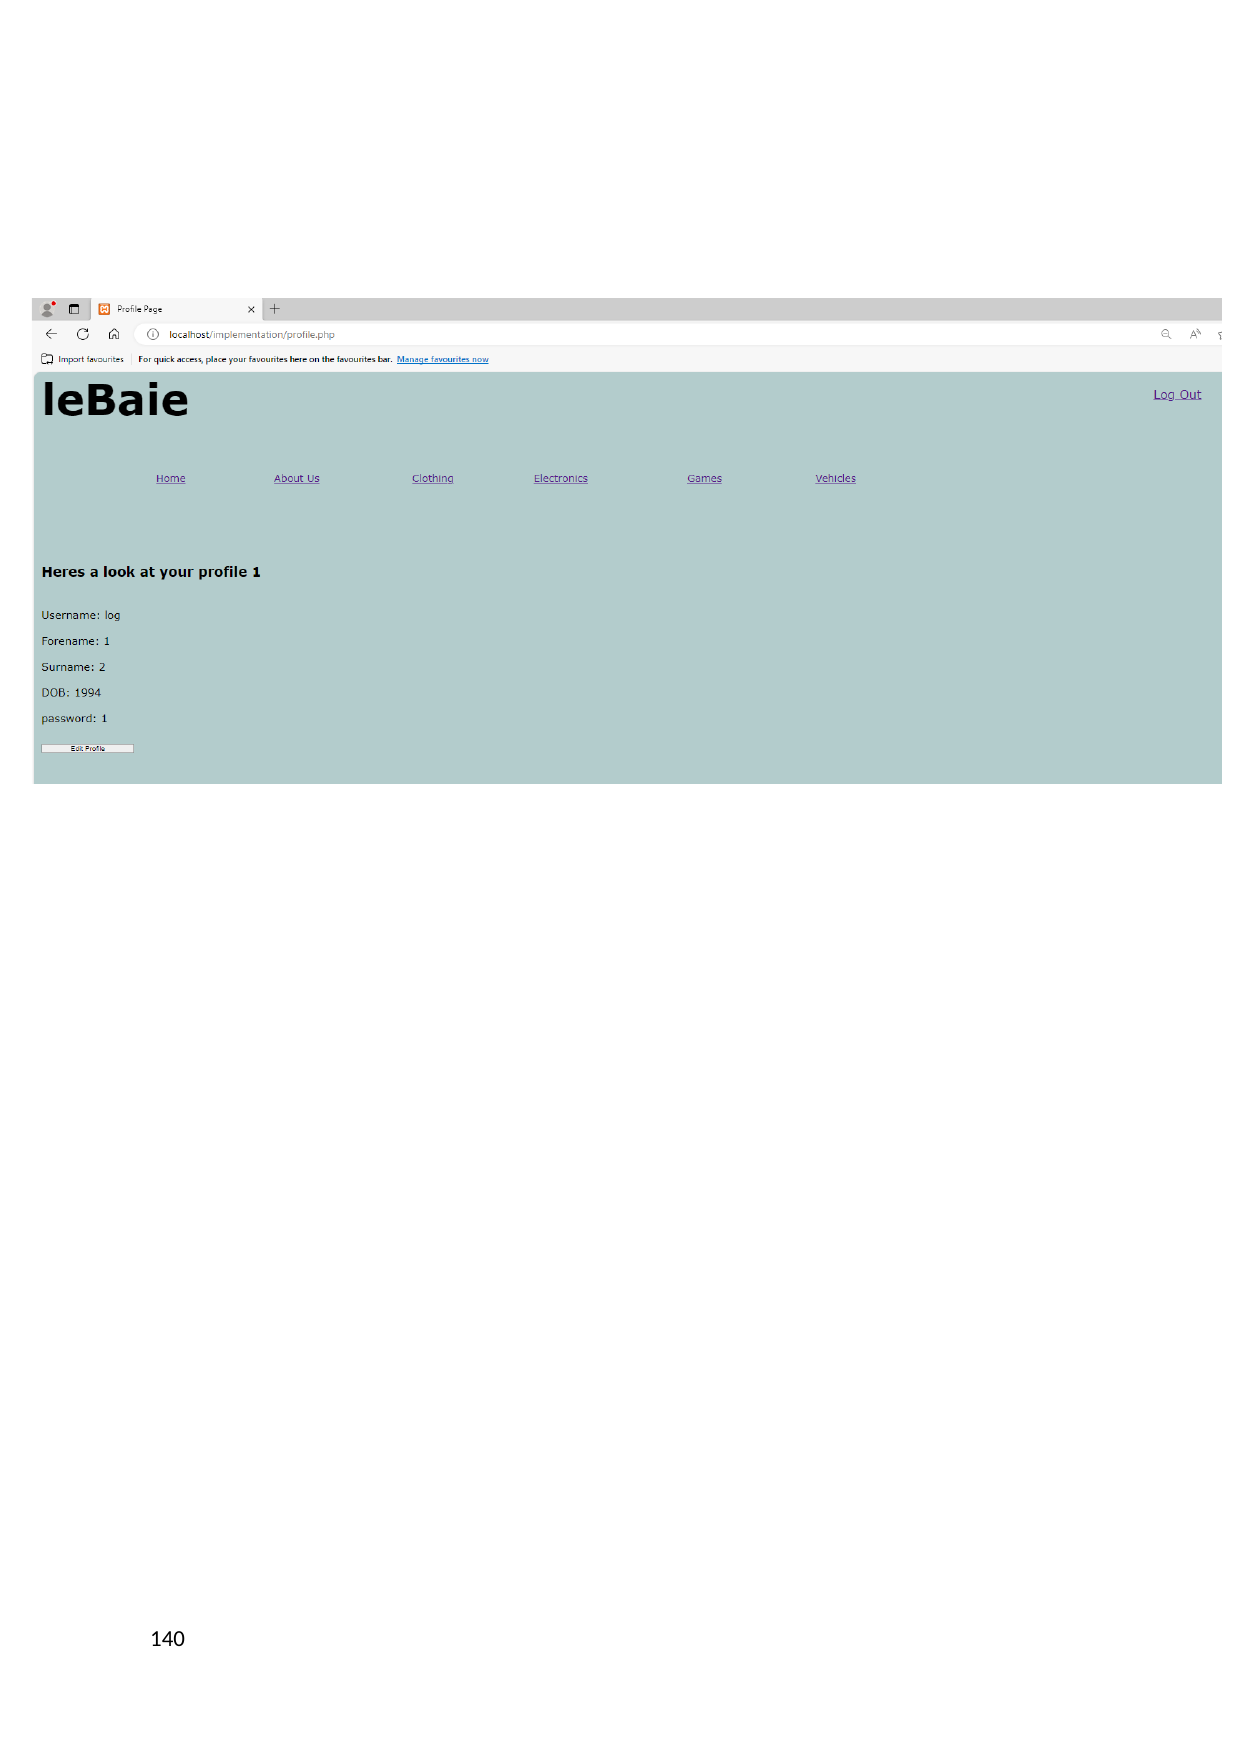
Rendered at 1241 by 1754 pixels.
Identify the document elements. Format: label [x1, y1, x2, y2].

picture [31, 298, 1222, 783]
